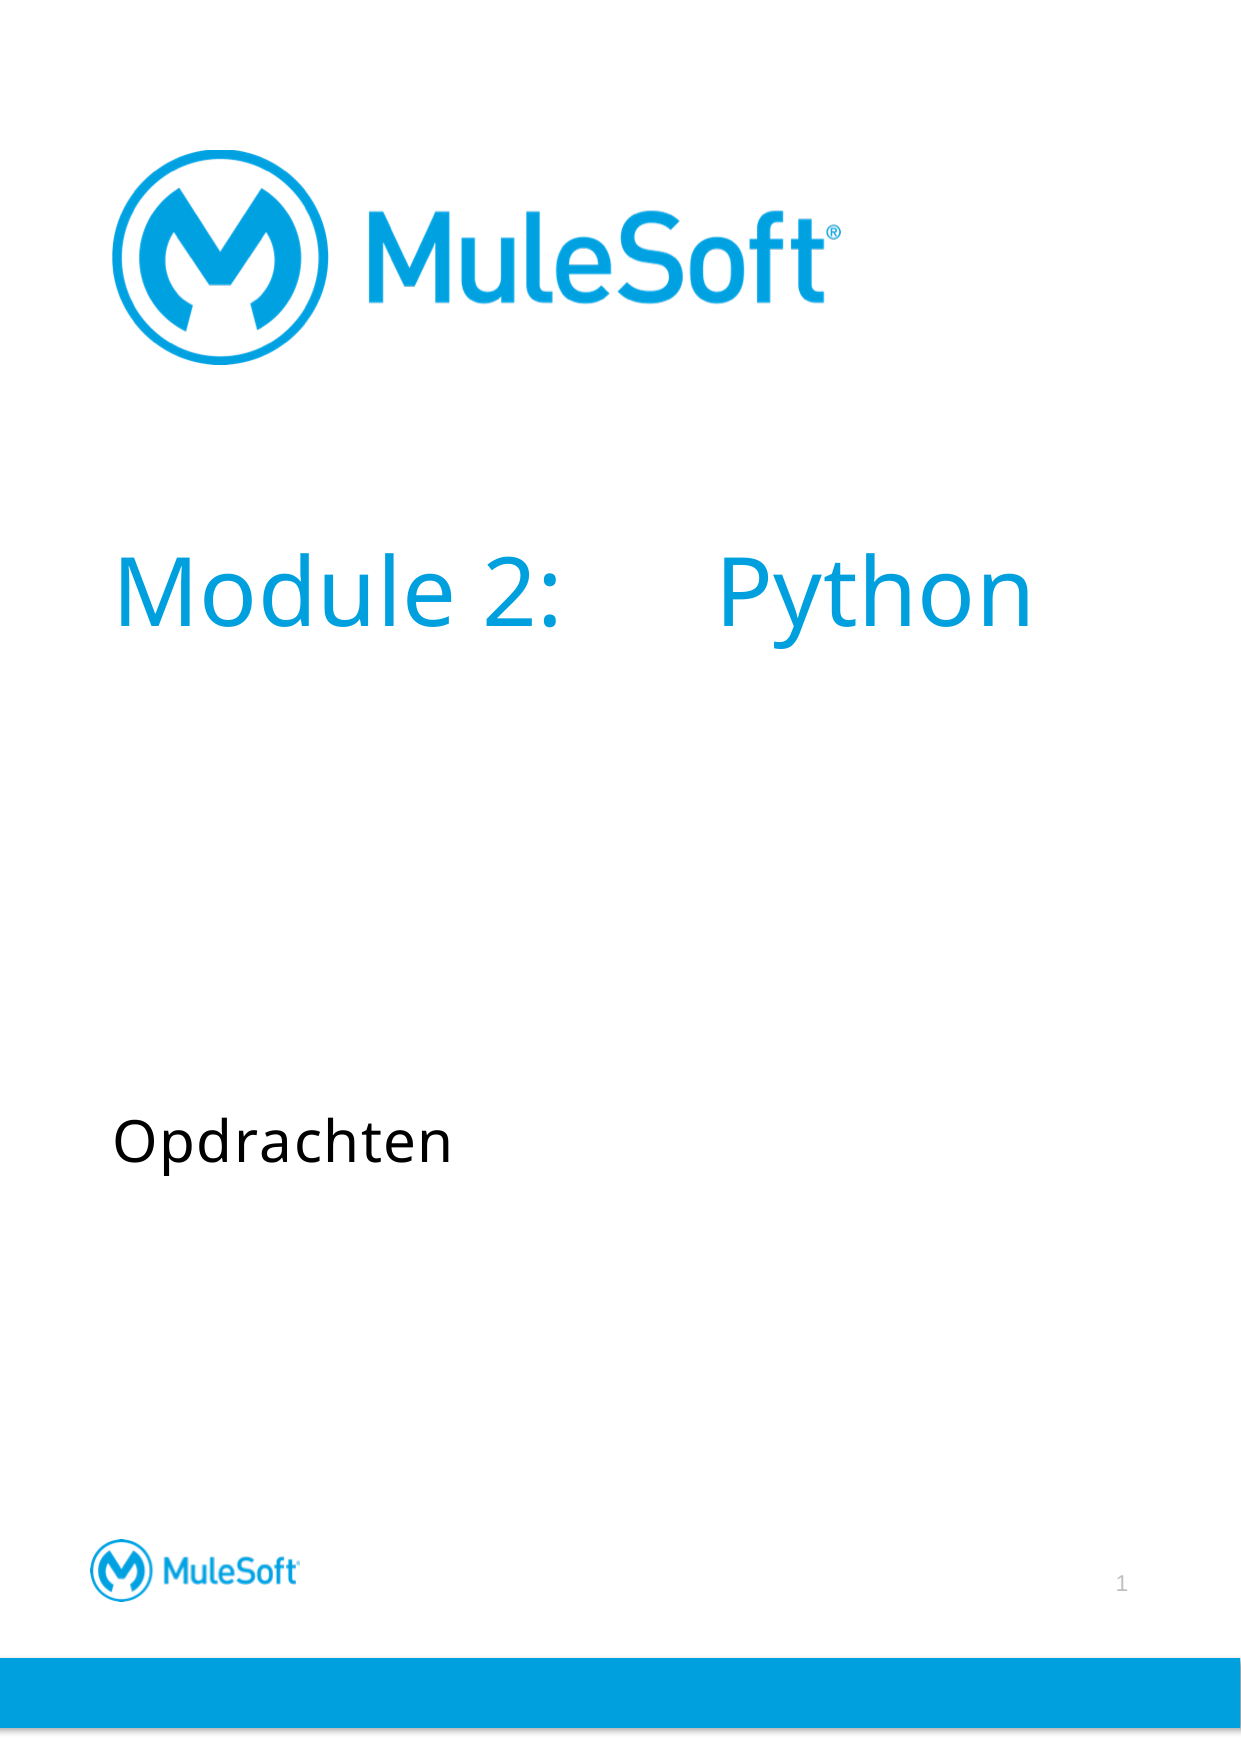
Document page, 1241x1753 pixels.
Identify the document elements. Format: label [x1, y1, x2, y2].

picture [94, 1543, 150, 1599]
picture [90, 1539, 115, 1564]
picture [234, 150, 841, 365]
picture [90, 1577, 115, 1602]
picture [128, 1539, 300, 1602]
picture [122, 159, 318, 356]
picture [112, 150, 200, 243]
picture [112, 271, 206, 365]
